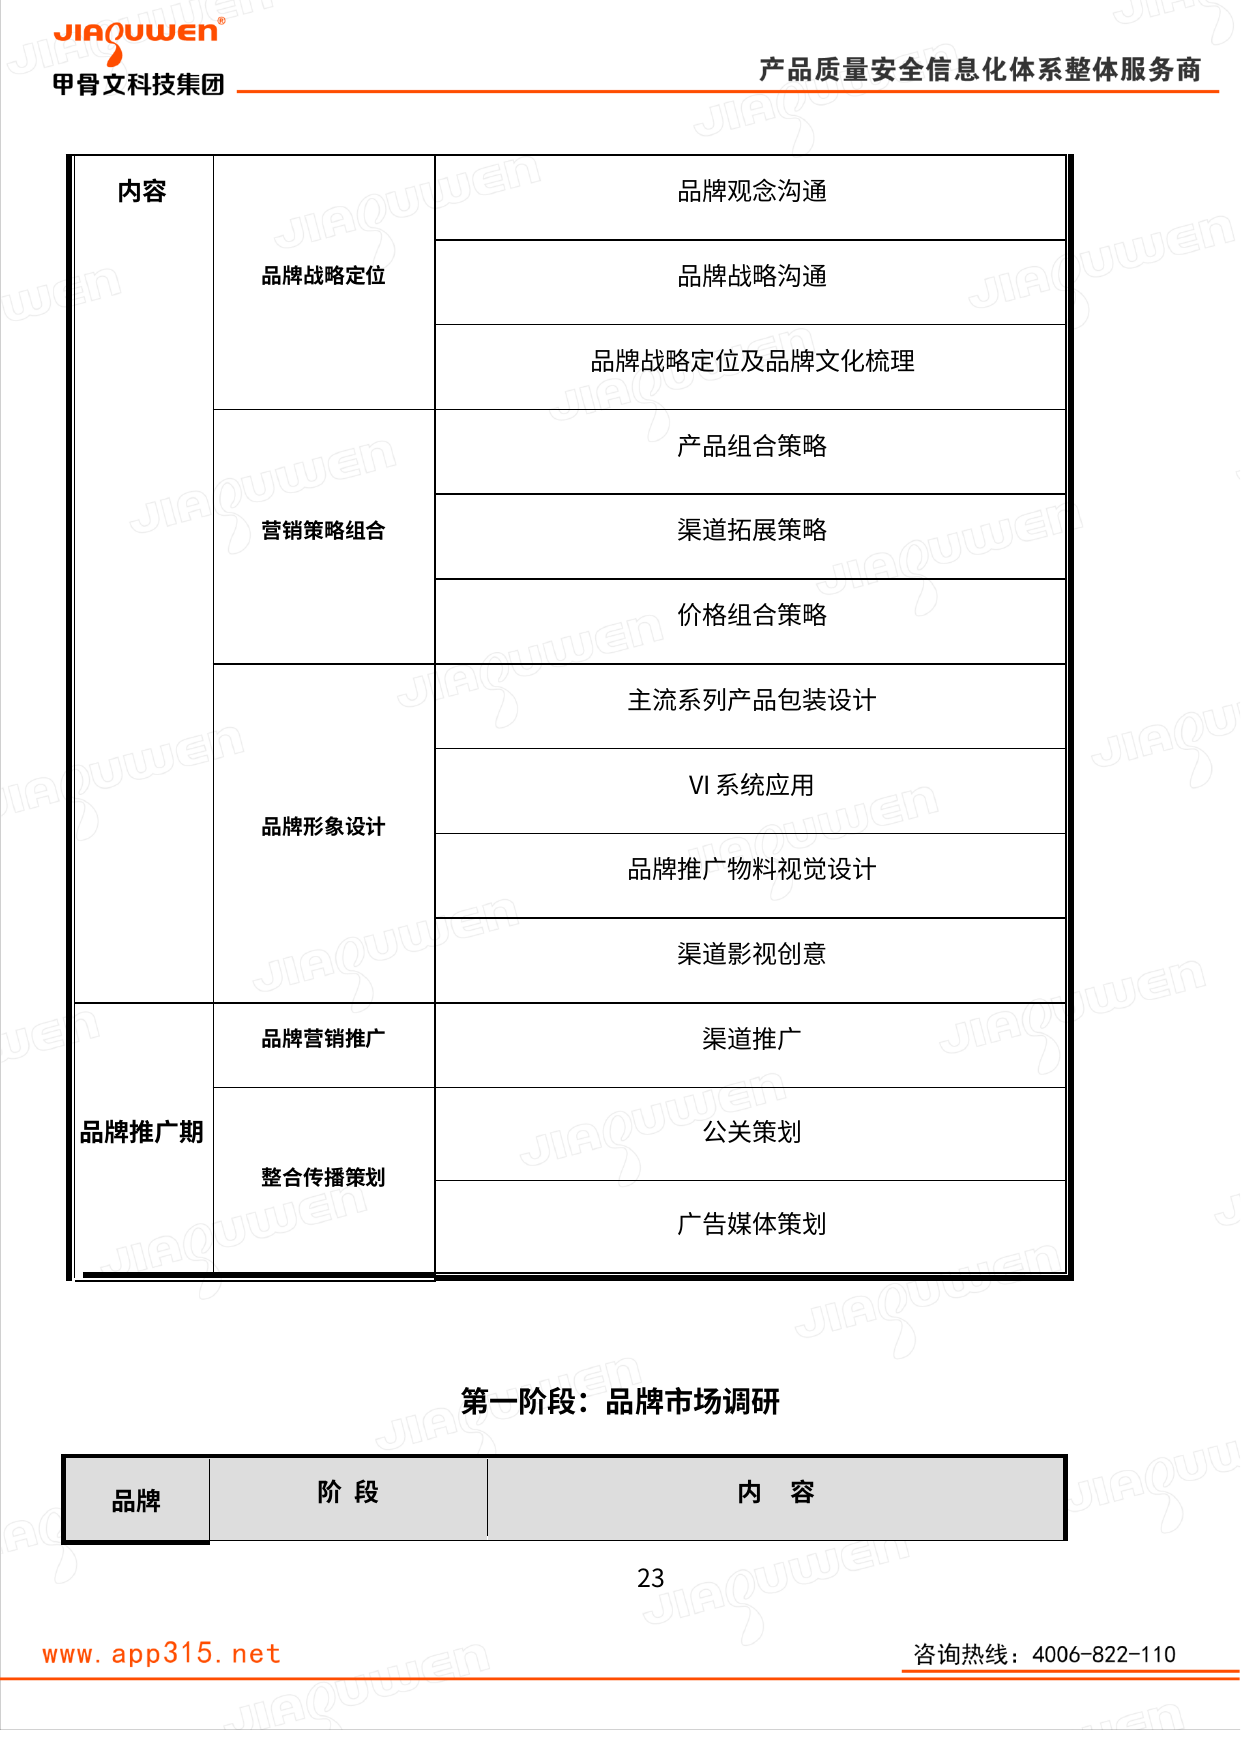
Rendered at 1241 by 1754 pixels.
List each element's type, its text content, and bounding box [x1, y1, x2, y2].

table_cell 品牌战略沟通 [436, 241, 1065, 324]
table_cell 品牌推广物料视觉设计 [436, 834, 1065, 917]
table_cell 产品组合策略 [436, 410, 1065, 493]
table_cell 营销策略组合 [214, 410, 434, 663]
table_cell 渠道拓展策略 [436, 495, 1065, 578]
table_cell 品牌观念沟通 [436, 156, 1065, 239]
table_cell 品牌战略定位及品牌文化梳理 [436, 325, 1065, 408]
text 第一阶段：品牌市场调研 [75, 1368, 1165, 1433]
table_cell 整合传播策划 [214, 1088, 434, 1272]
table_cell 价格组合策略 [436, 580, 1065, 663]
table_cell 品牌形象设计 [214, 665, 434, 1002]
table_cell 渠道影视创意 [436, 919, 1065, 1002]
table_cell 广告媒体策划 [436, 1181, 1065, 1272]
table_cell 品牌营销推广 [214, 1004, 434, 1087]
table_cell 品牌战略定位 [214, 156, 434, 408]
table_cell 品牌推广期 [75, 1004, 213, 1272]
table_cell 主流系列产品包装设计 [436, 665, 1065, 748]
table_cell 渠道推广 [436, 1004, 1065, 1087]
table_header 品牌 市场调研 [66, 1458, 209, 1540]
table_cell 公关策划 [436, 1088, 1065, 1179]
picture [0, 0, 1241, 1730]
table_header 内 容 [488, 1458, 1063, 1540]
table_header 阶 段 [210, 1458, 487, 1540]
table_cell VI系统应用 [436, 749, 1065, 832]
